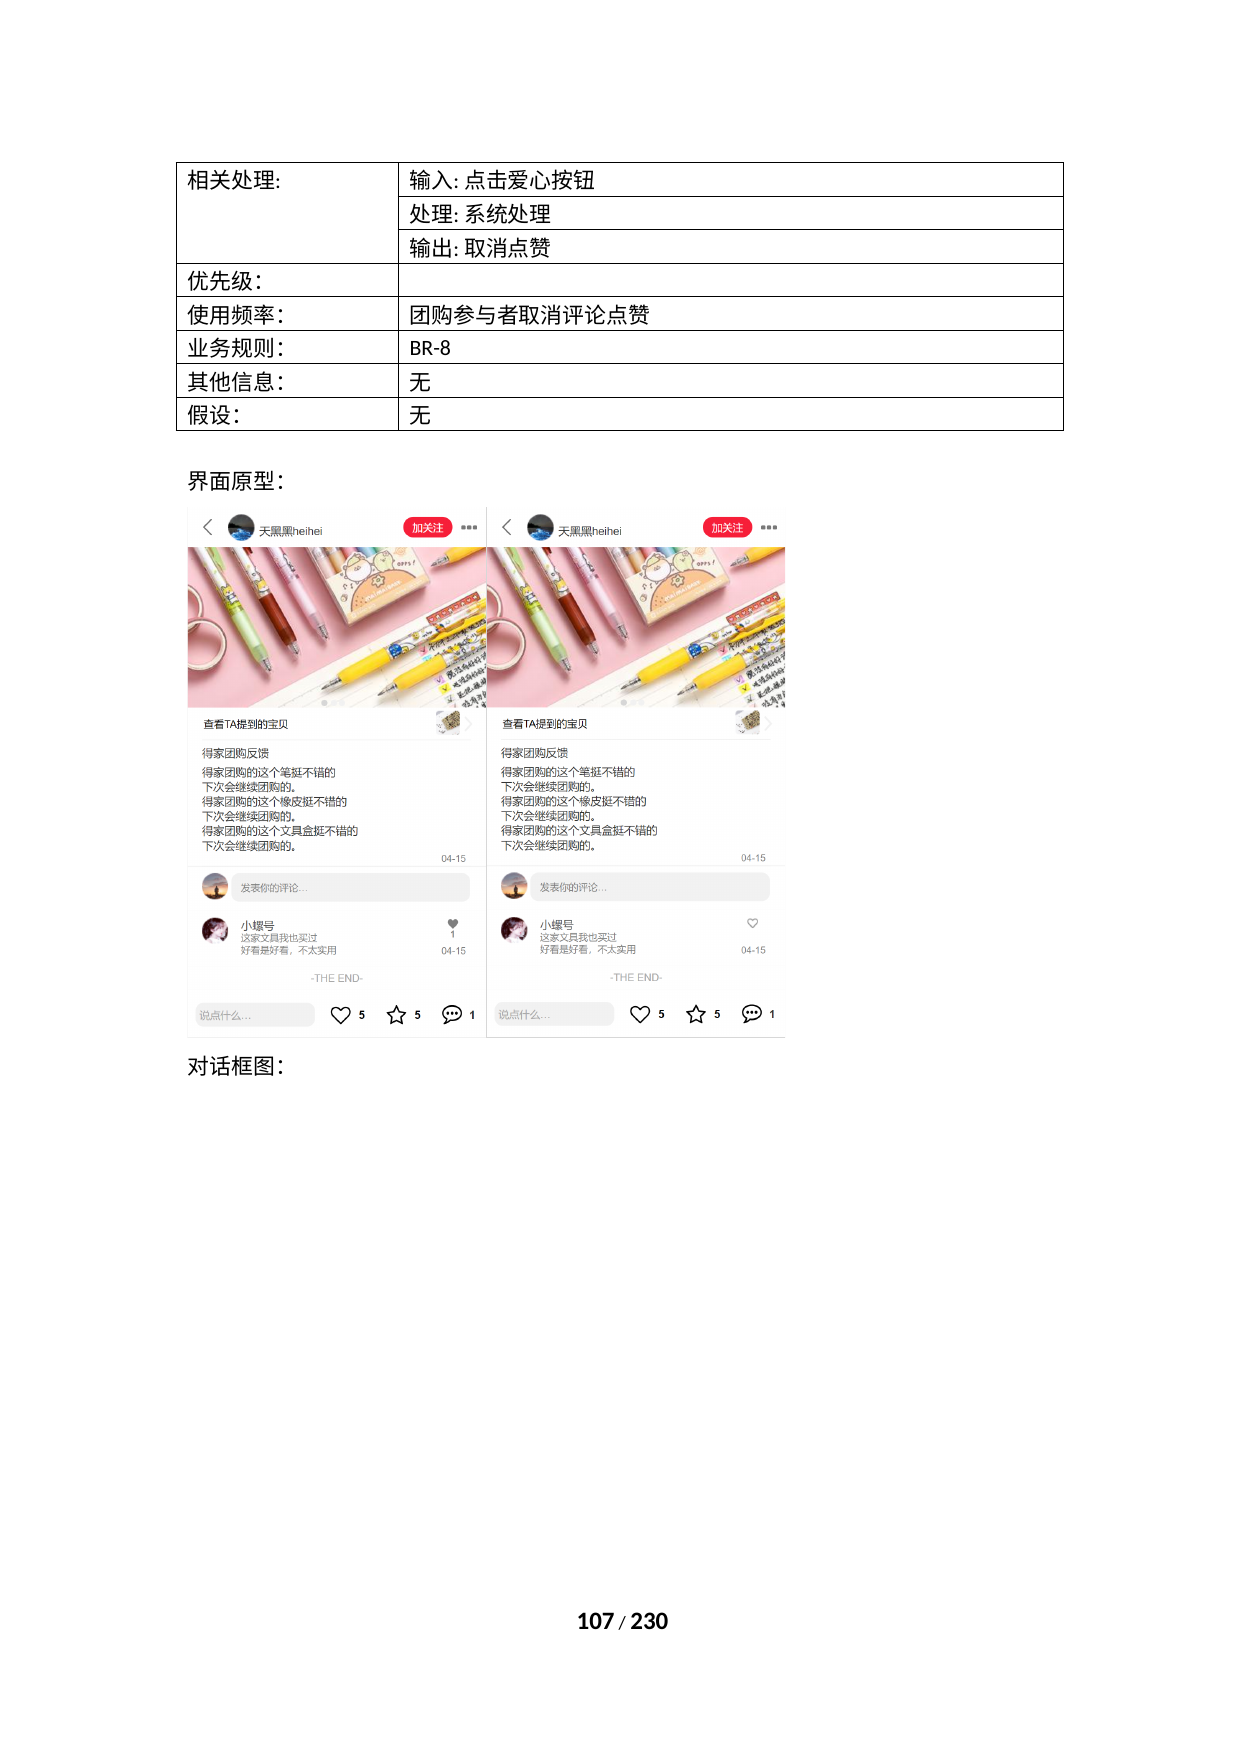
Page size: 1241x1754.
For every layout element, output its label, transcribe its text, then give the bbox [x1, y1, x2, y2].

picture [187, 507, 786, 1038]
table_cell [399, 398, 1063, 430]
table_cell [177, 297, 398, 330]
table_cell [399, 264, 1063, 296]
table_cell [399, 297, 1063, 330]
text 对话框图： [187, 1049, 1053, 1081]
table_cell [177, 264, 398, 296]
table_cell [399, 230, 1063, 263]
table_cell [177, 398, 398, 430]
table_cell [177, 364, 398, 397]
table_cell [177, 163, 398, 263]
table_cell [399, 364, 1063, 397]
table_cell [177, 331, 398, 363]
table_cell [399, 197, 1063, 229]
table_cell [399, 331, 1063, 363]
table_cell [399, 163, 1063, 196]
text 界面原型： [187, 464, 1053, 496]
